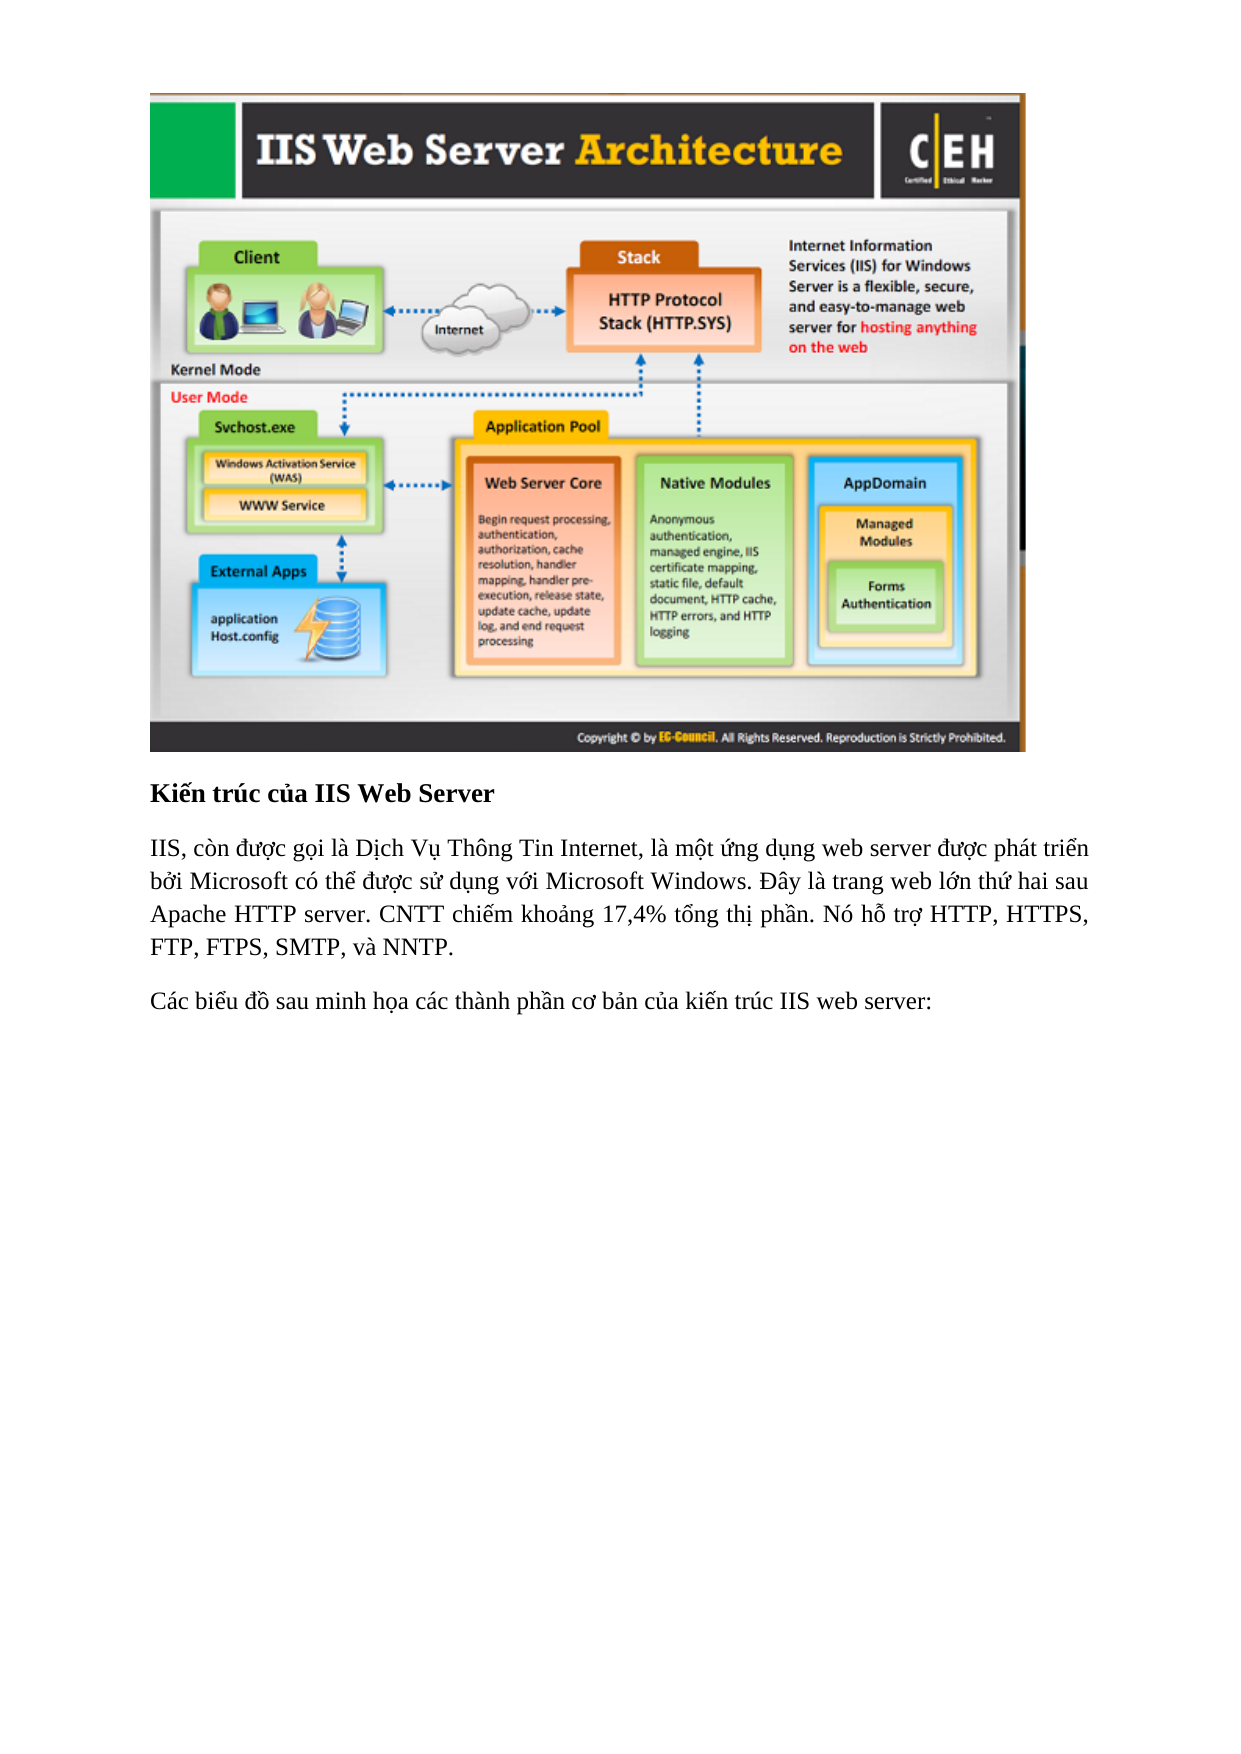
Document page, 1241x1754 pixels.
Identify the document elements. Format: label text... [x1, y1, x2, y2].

text Kiến trúc của IIS Web Server [150, 777, 1090, 808]
text IIS, còn được gọi là Dịch Vụ Thông Tin Internet, là một ứng dụng web server được phát triển bởi Microsoft có thể được sử dụng với Microsoft Windows. Đây là trang web lớn thứ hai sau Apache HTTP server. CNTT chiếm khoảng 17,4% tổng thị phần. Nó hỗ trợ HTTP, HTTPS, FTP, FTPS, SMTP, và NNTP. [150, 833, 1090, 961]
picture [150, 93, 1026, 752]
text Các biểu đồ sau minh họa các thành phần cơ bản của kiến trúc IIS web server: [150, 986, 1090, 1015]
